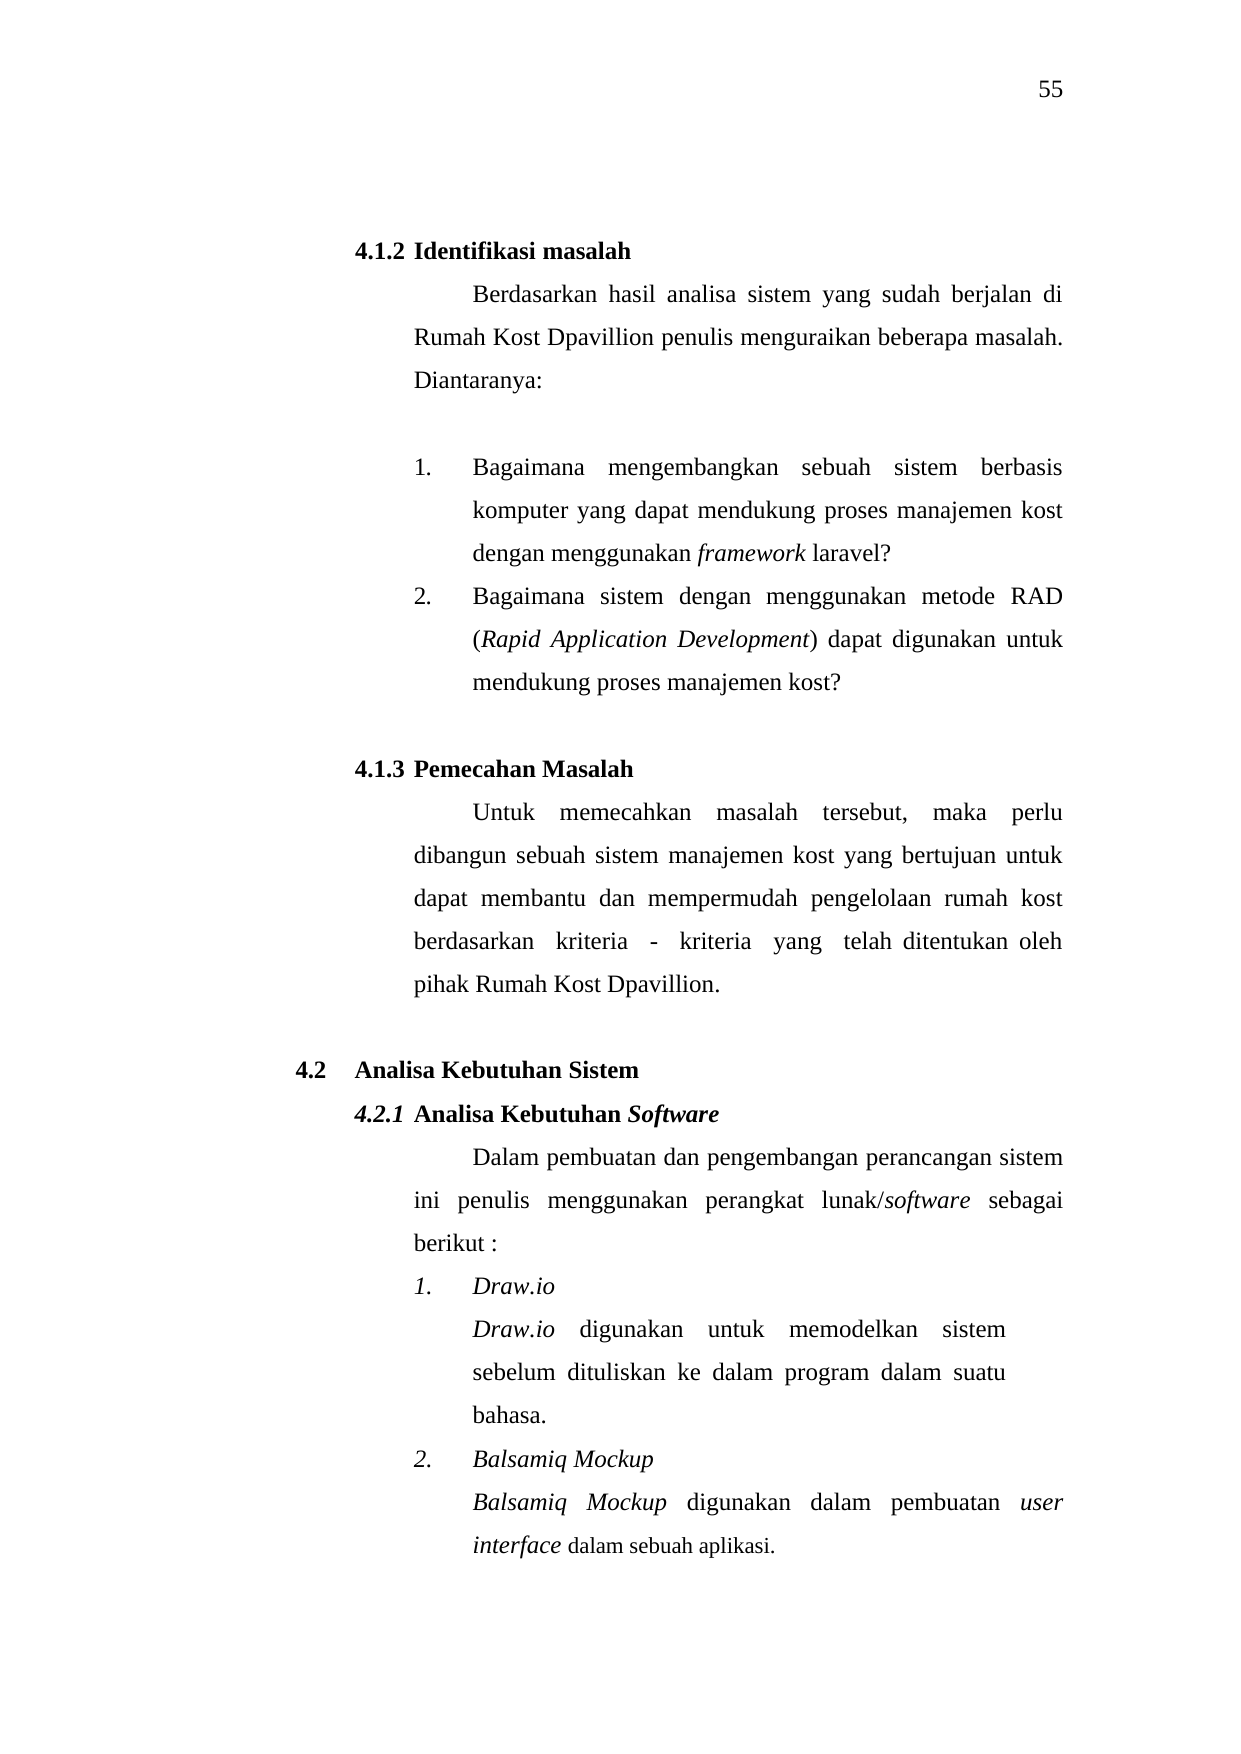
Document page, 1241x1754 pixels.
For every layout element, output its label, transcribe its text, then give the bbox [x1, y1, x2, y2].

list Bagaimana sistem dengan menggunakan metode RAD (Rapid Application Development) dapat digunakan untuk mendukung proses manajemen kost? [413, 581, 1063, 696]
list Draw.io [413, 1271, 1063, 1300]
subtitle Analisa Kebutuhan Sistem [295, 1056, 1063, 1084]
list Analisa Kebutuhan Software [354, 1099, 1063, 1127]
text Balsamiq Mockup digunakan dalam pembuatan user interface dalam sebuah aplikasi. [472, 1487, 1063, 1559]
subtitle Identifikasi masalah [355, 236, 1063, 265]
text Untuk memecahkan masalah tersebut, maka perlu dibangun sebuah sistem manajemen kost yang bertujuan untuk dapat membantu dan mempermudah pengelolaan rumah kost berdasarkan kriteria - kriteria yang telah ditentukan oleh pihak Rumah Kost Dpavillion. [413, 797, 1063, 998]
text Draw.io digunakan untuk memodelkan sistem sebelum dituliskan ke dalam program dalam suatu bahasa. [472, 1314, 1006, 1429]
subtitle Pemecahan Masalah [354, 754, 1063, 782]
list Balsamiq Mockup [413, 1444, 1063, 1472]
text Dalam pembuatan dan pengembangan perancangan sistem ini penulis menggunakan perangkat lunak/software sebagai berikut : [413, 1142, 1063, 1257]
text Berdasarkan hasil analisa sistem yang sudah berjalan di Rumah Kost Dpavillion penulis menguraikan beberapa masalah. Diantaranya: [413, 279, 1063, 394]
list Bagaimana mengembangkan sebuah sistem berbasis komputer yang dapat mendukung proses manajemen kost dengan menggunakan framework laravel? [413, 452, 1063, 567]
